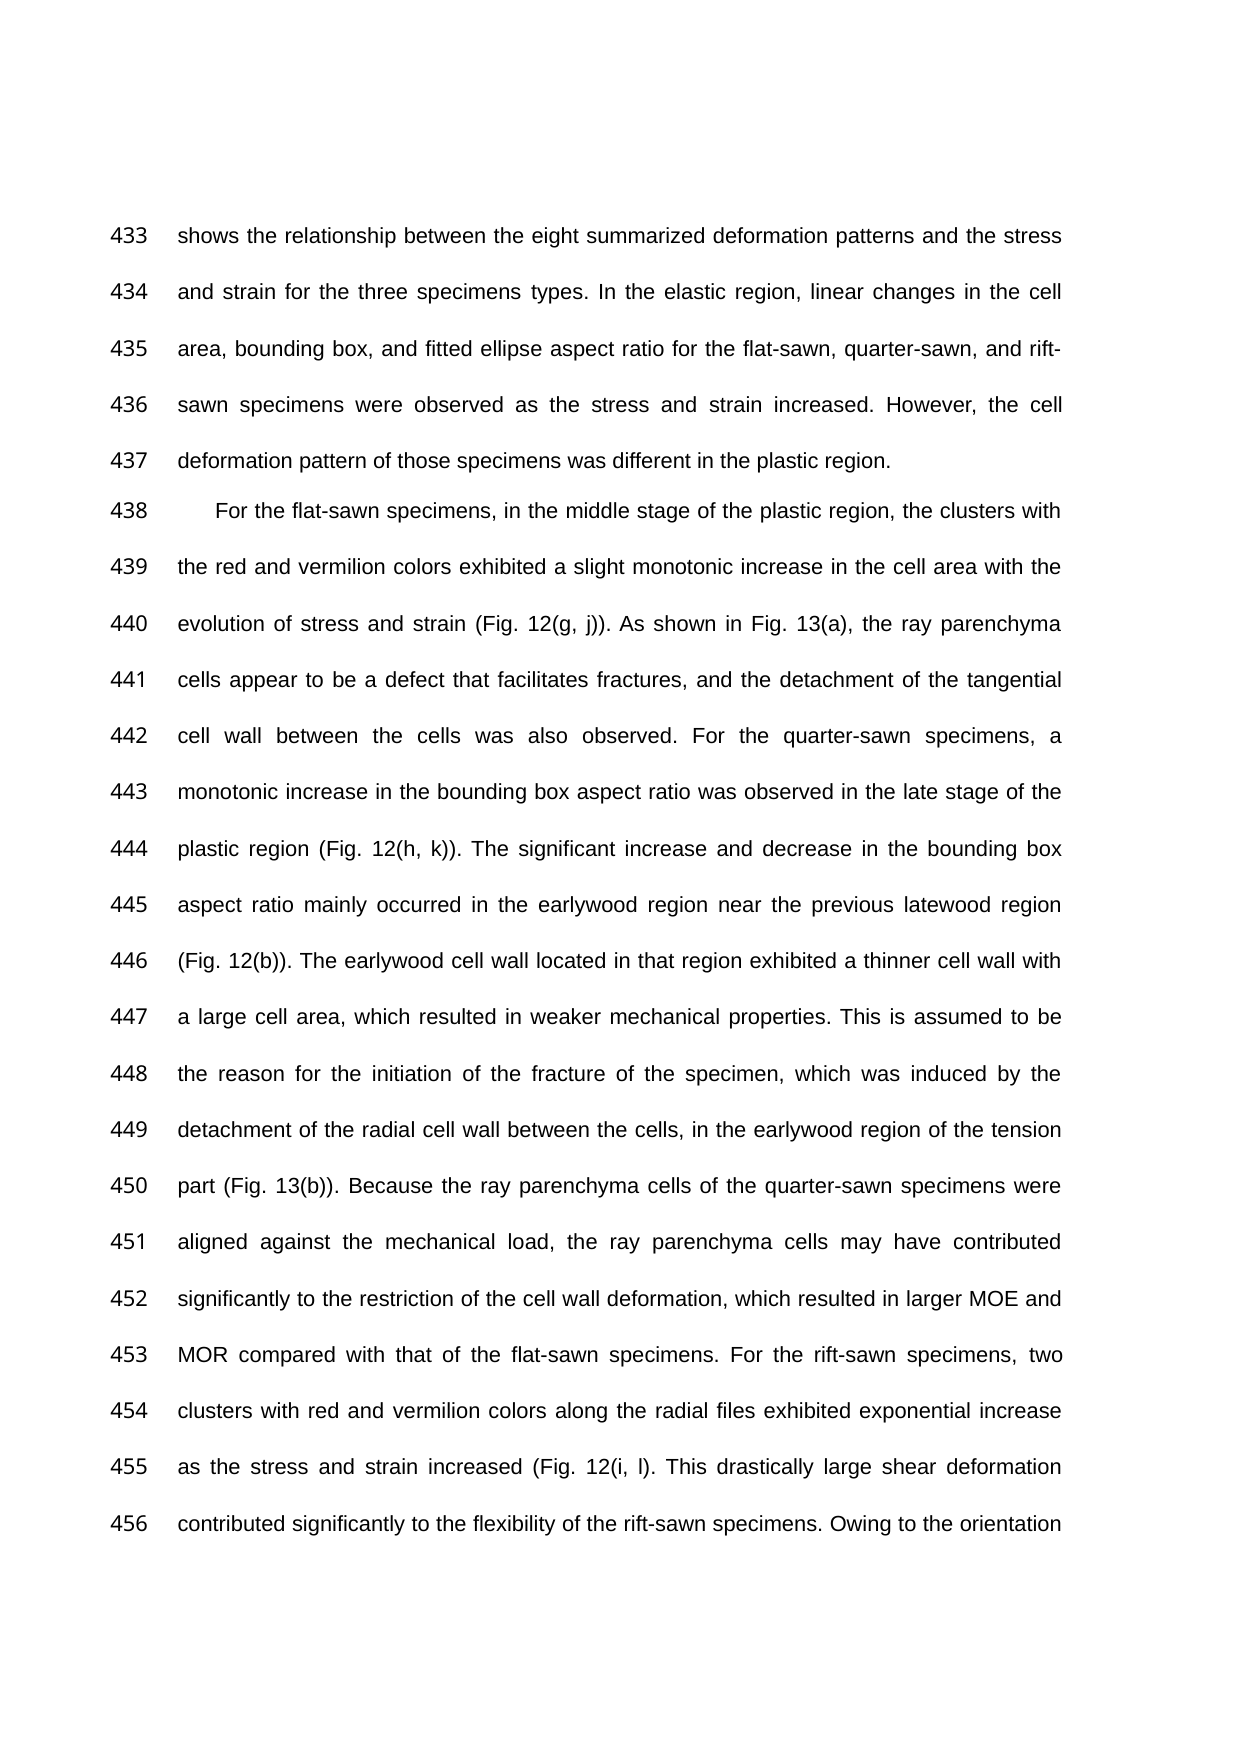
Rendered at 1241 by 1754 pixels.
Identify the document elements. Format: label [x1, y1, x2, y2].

text [177, 492, 1063, 1542]
text [177, 217, 1063, 479]
